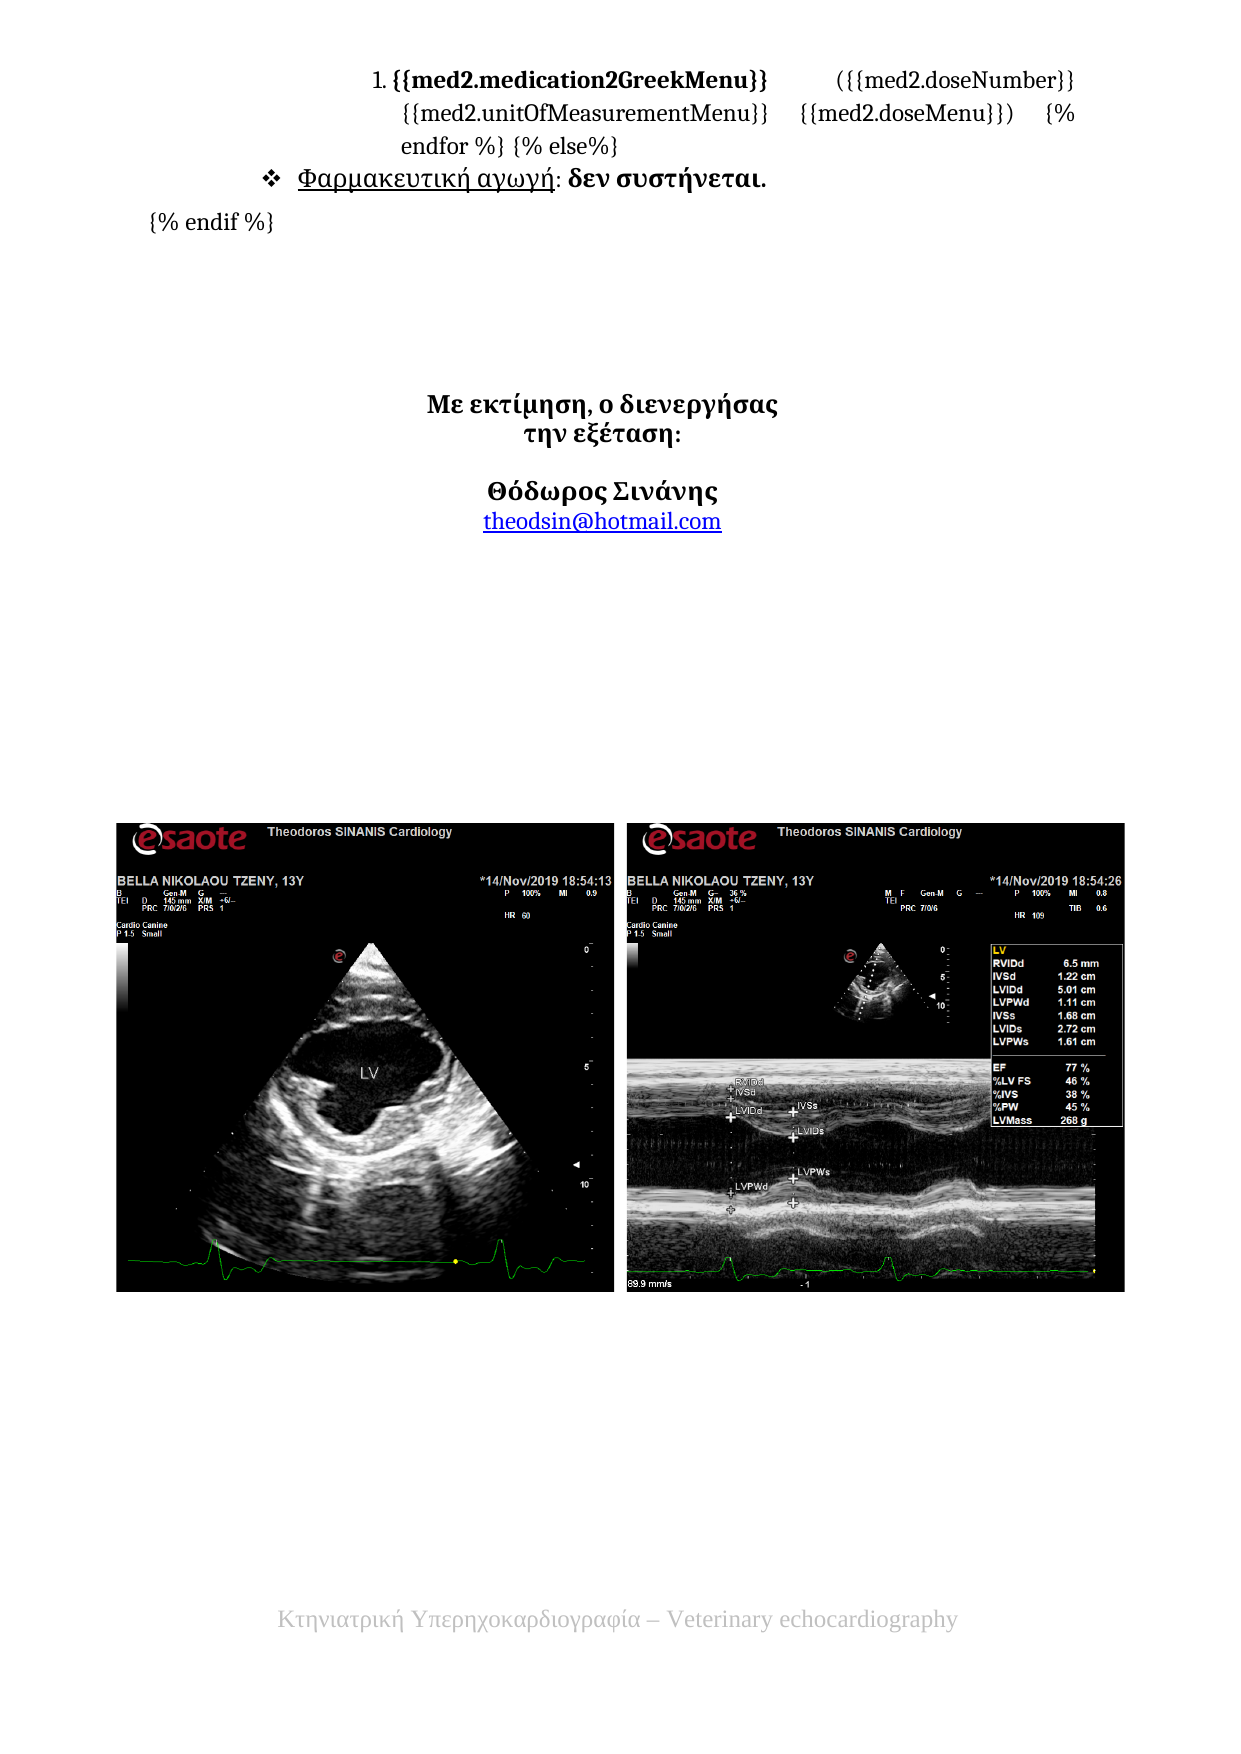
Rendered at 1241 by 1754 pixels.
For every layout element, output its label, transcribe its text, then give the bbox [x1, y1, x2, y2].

picture [116, 823, 615, 1292]
list Φαρμακευτική αγωγή: δεν συστήνεται. [260, 165, 1076, 193]
picture [626, 823, 1125, 1292]
list {{med2.medication2GreekMenu}} ({{med2.doseNumber}} {{med2.unitOfMeasurementMenu}} {{med2.doseMenu}}) {% endfor %} {% else%} [373, 66, 1076, 160]
text Με εκτίμηση, ο διενεργήσας την εξέταση: [403, 391, 801, 448]
text Θόδωρος Σινάνης [403, 478, 801, 507]
text theodsin@hotmail.com [403, 507, 801, 536]
text {% endif %} [148, 208, 1076, 237]
